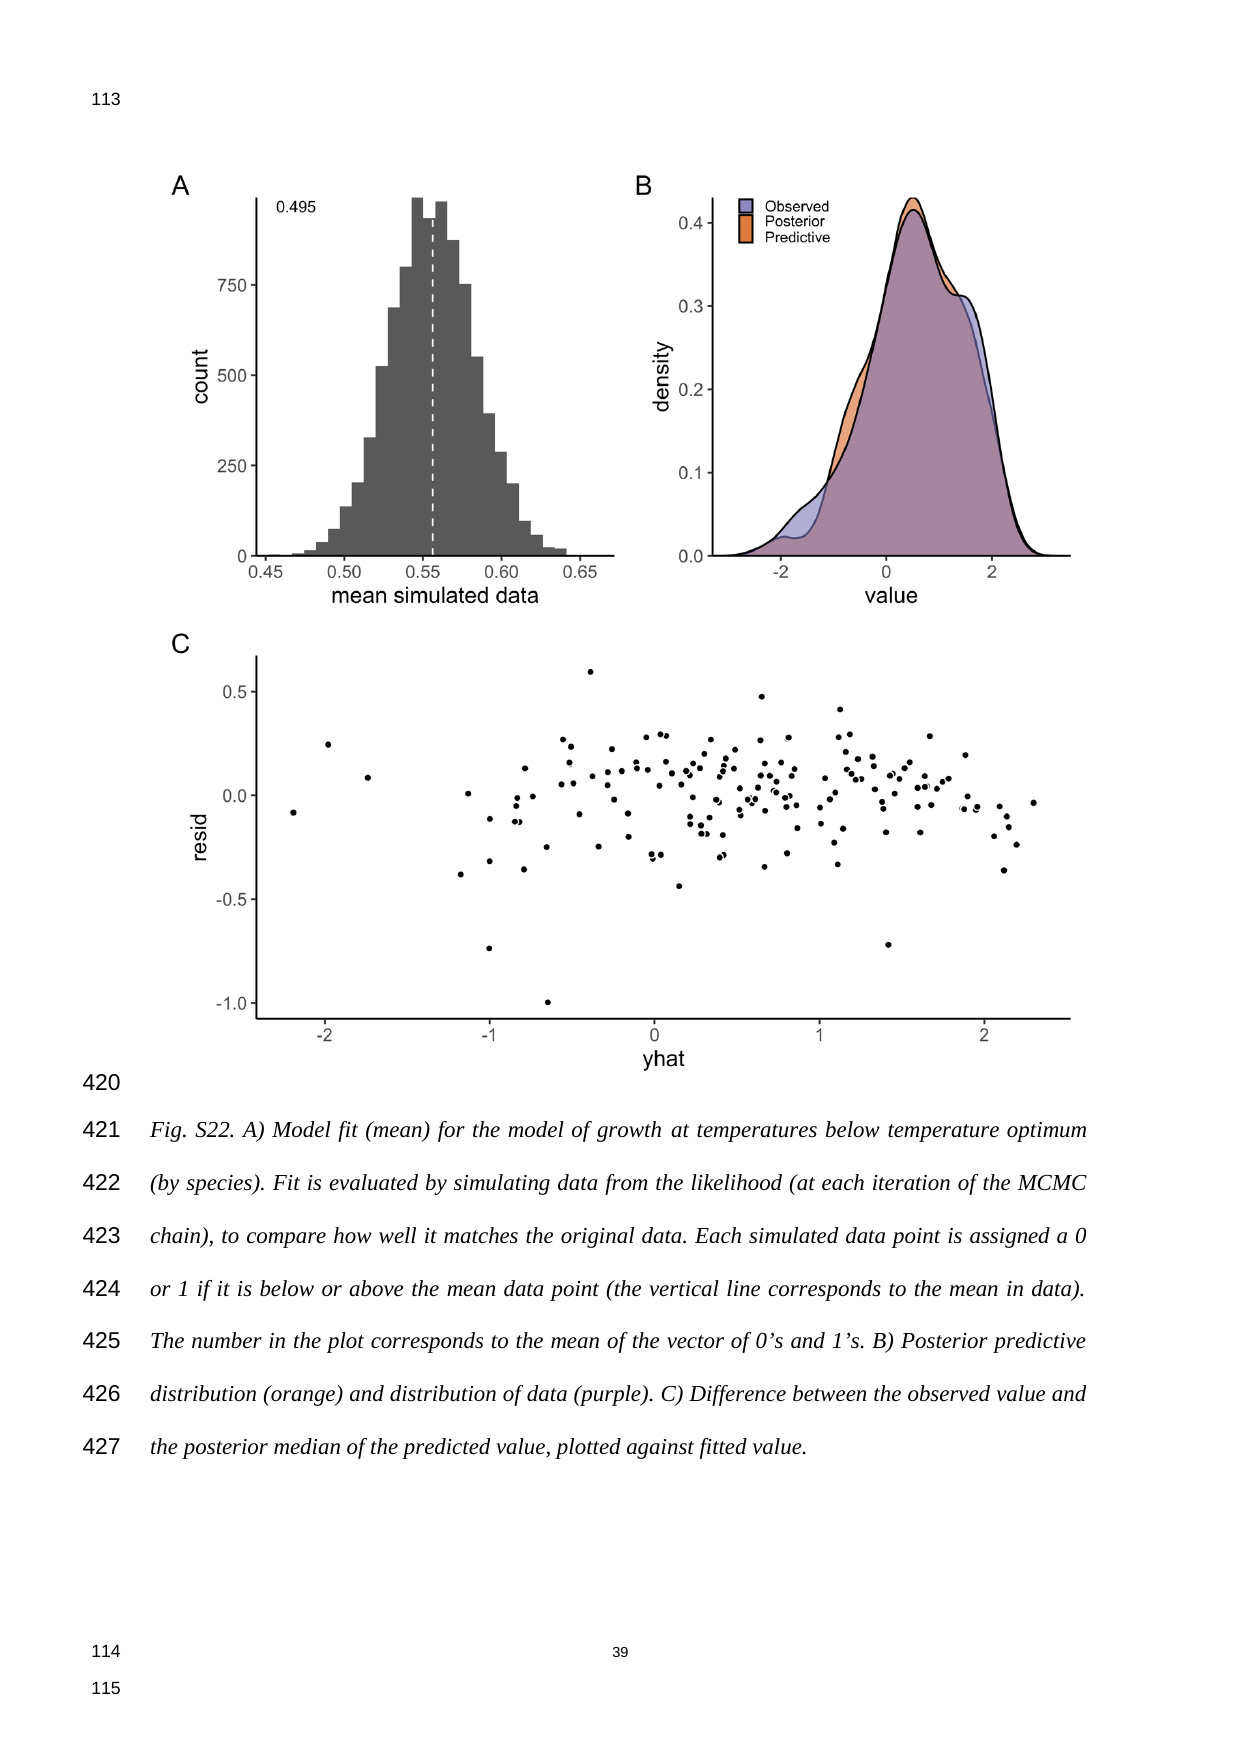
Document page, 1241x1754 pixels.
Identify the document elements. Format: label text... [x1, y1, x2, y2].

picture [150, 150, 1091, 1091]
text Fig. S22. A) Model fit (mean) for the model of growth at temperatures below temperature optimum (by species). Fit is evaluated by simulating data from the likelihood (at each iteration of the MCMC chain), to compare how well it matches the original data. Each simulated data point is assigned a 0 or 1 if it is below or above the mean data point (the vertical line corresponds to the mean in data). The number in the plot corresponds to the mean of the vector of 0’s and 1’s. B) Posterior predictive distribution (orange) and distribution of data (purple). C) Difference between the observed value and the posterior median of the predicted value, plotted against fitted value. [150, 1117, 1090, 1459]
